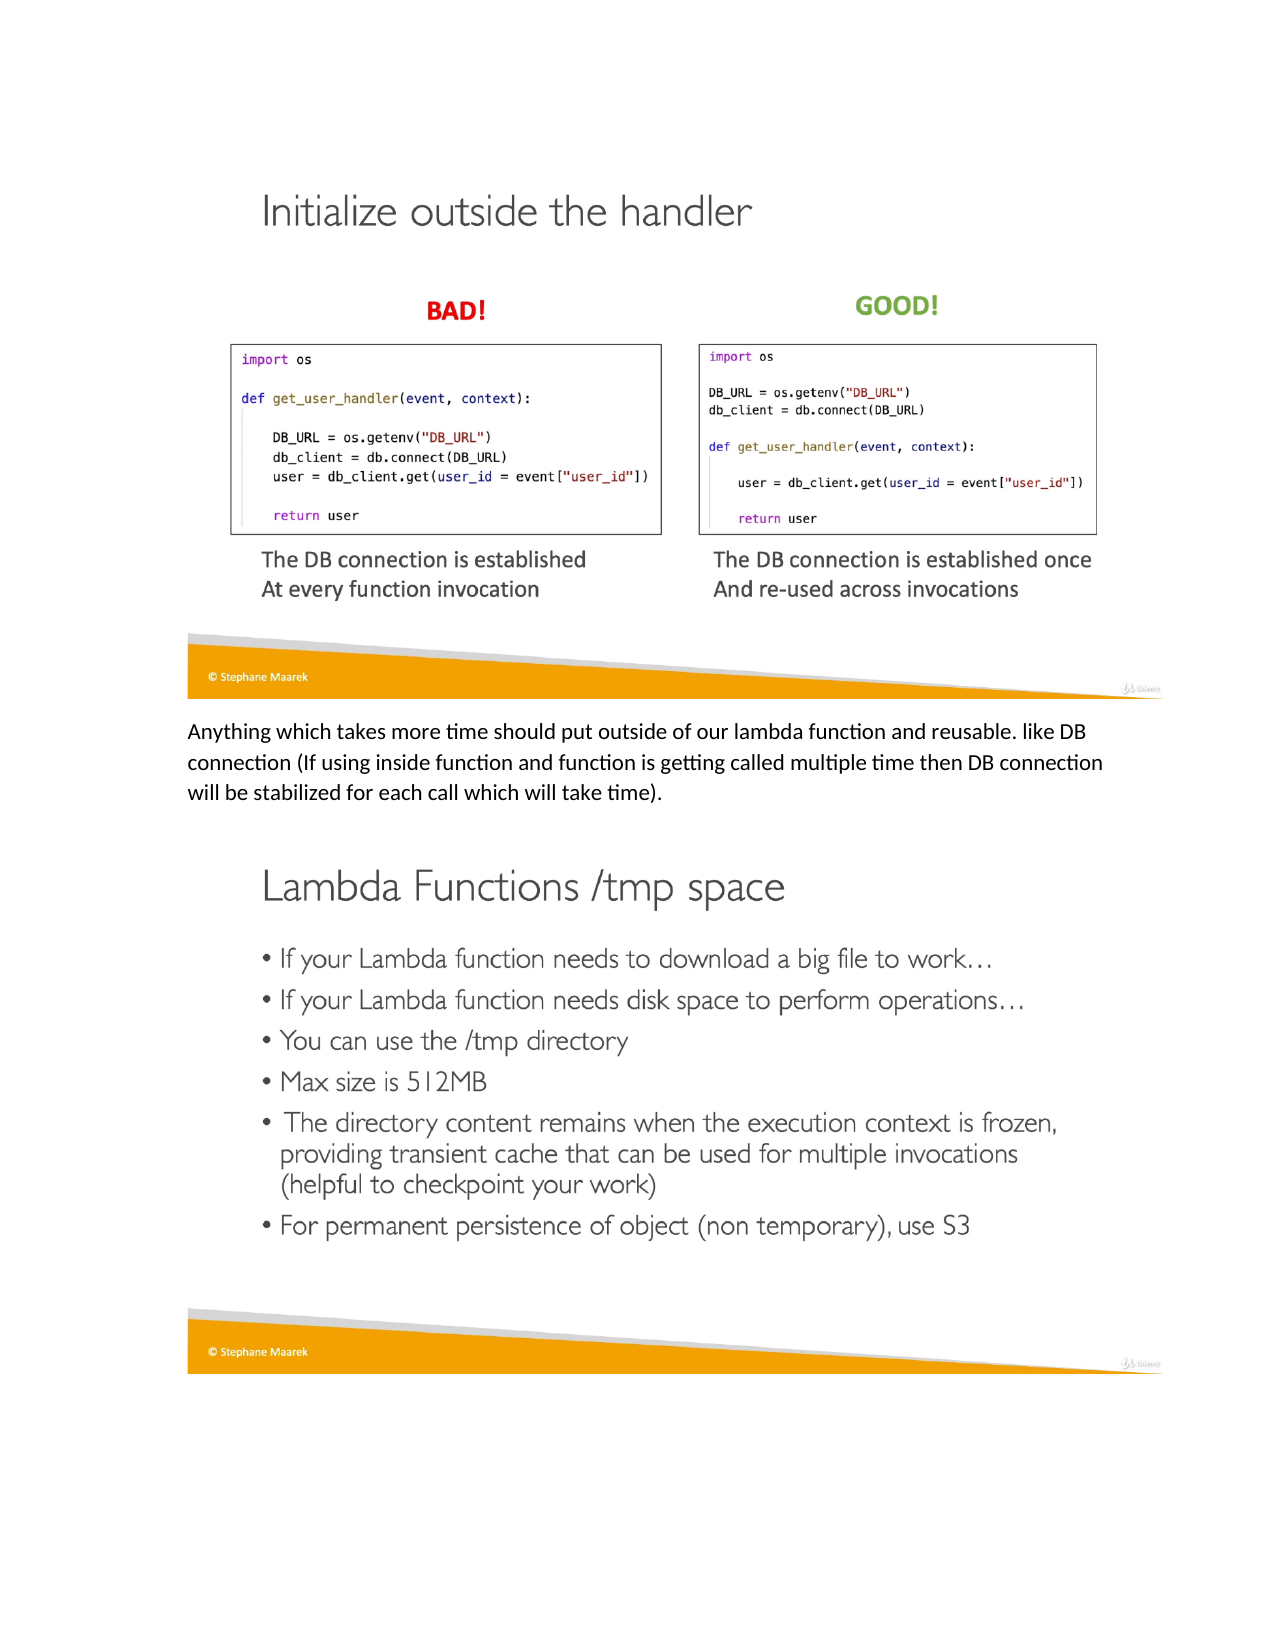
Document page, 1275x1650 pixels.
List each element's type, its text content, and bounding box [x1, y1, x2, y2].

text Anything which takes more time should put outside of our lambda function and reusable. like DB connection (If using inside function and function is getting called multiple time then DB connection will be stabilized for each call which will take time). [187, 717, 1125, 806]
picture [187, 150, 1163, 699]
picture [187, 824, 1163, 1374]
